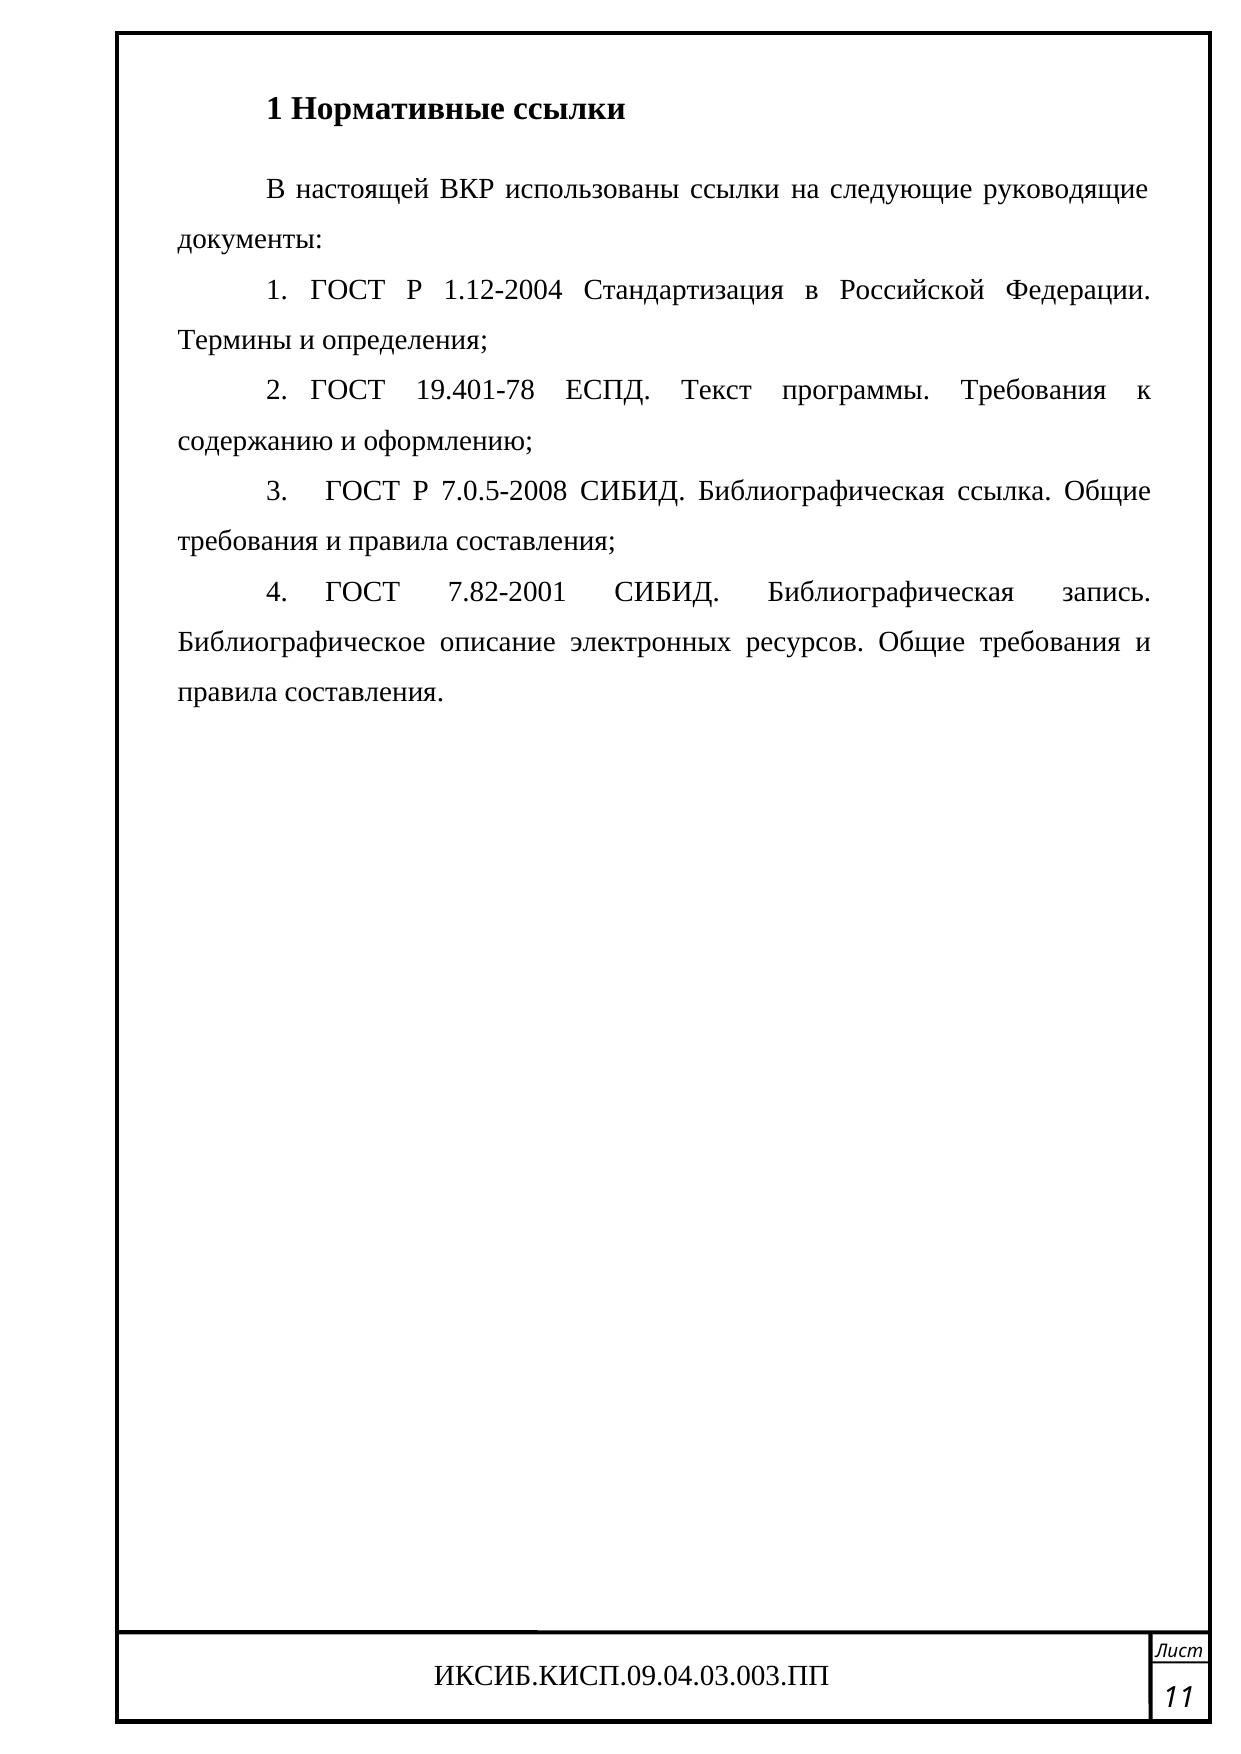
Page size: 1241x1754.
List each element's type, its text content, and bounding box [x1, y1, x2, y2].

list ГОСТ Р 7.0.5-2008 СИБИД. Библиографическая ссылка. Общие требования и правила составления; [177, 473, 1152, 557]
text 1 Нормативные ссылки [177, 89, 1152, 127]
list ГОСТ Р 1.12-2004 Стандартизация в Российской Федерации. Термины и определения; [177, 272, 1152, 356]
text В настоящей ВКР использованы ссылки на следующие руководящие документы: [177, 171, 1149, 255]
list ГОСТ 19.401-78 ЕСПД. Текст программы. Требования к содержанию и оформлению; [177, 372, 1152, 456]
list ГОСТ 7.82-2001 СИБИД. Библиографическая запись. Библиографическое описание электронных ресурсов. Общие требования и правила составления. [177, 574, 1152, 708]
